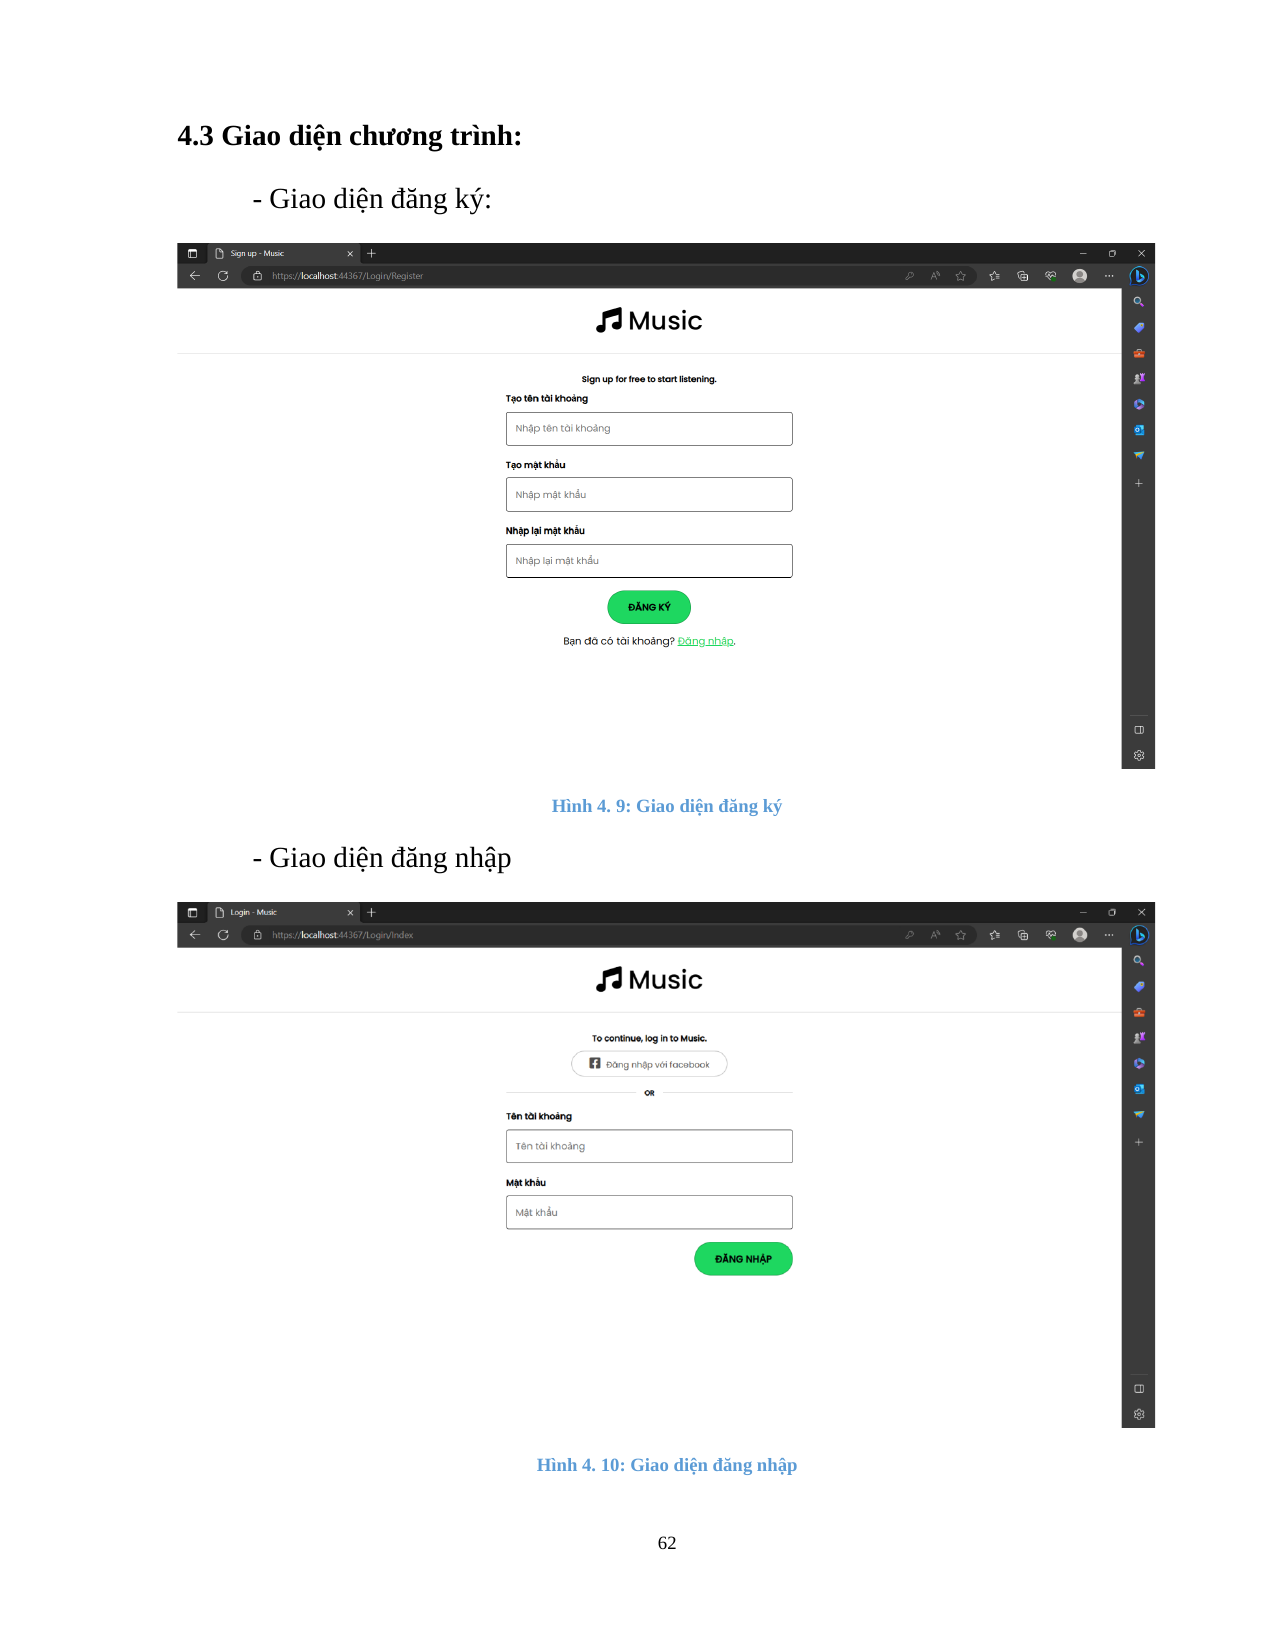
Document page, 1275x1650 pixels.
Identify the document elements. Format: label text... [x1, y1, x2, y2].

text - Giao diện đăng nhập [177, 840, 1157, 873]
subtitle 4.3 Giao diện chương trình: [177, 118, 1157, 152]
picture [177, 902, 1156, 1428]
text - Giao diện đăng ký: [177, 181, 1157, 214]
picture [177, 243, 1156, 769]
text Hình 4. 9: Giao diện đăng ký [177, 795, 1157, 817]
text Hình 4. 10: Giao diện đăng nhập [177, 1454, 1157, 1476]
